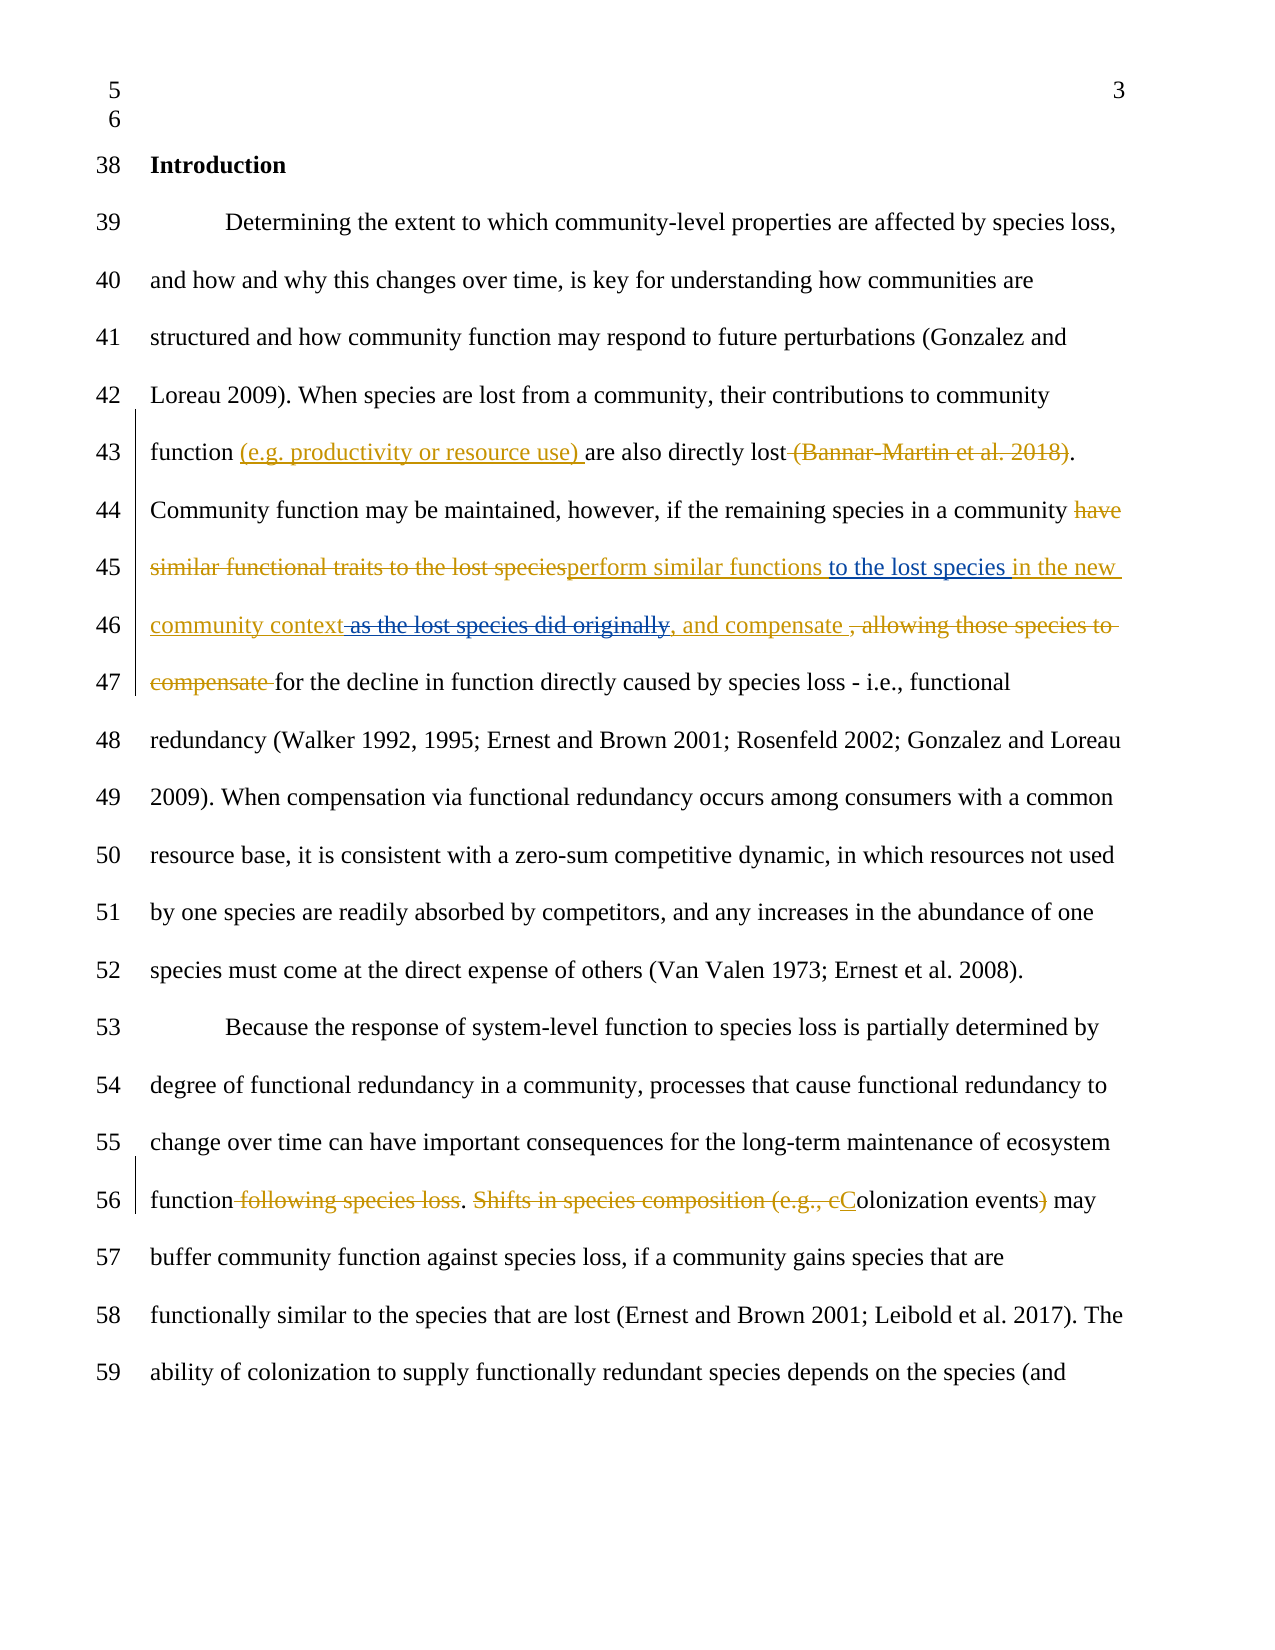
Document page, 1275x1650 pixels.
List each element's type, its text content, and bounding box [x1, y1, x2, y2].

text Determining the extent to which community-level properties are affected by species loss, and how and why this changes over time, is key for understanding how communities are structured and how community function may respond to future perturbations (Gonzalez and Loreau 2009). When species are lost from a community, their contributions to community function are also directly lost. Community function may be maintained, however, if the remaining species in a community for the decline in function directly caused by species loss - i.e., functional redundancy (Walker 1992, 1995; Ernest and Brown 2001; Rosenfeld 2002; Gonzalez and Loreau 2009). When compensation via functional redundancy occurs among consumers with a common resource base, it is consistent with a zero-sum competitive dynamic, in which resources not used by one species are readily absorbed by competitors, and any increases in the abundance of one species must come at the direct expense of others (Van Valen 1973; Ernest et al. 2008). [150, 207, 1125, 984]
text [150, 1012, 1125, 1386]
subtitle Introduction [150, 150, 1125, 179]
